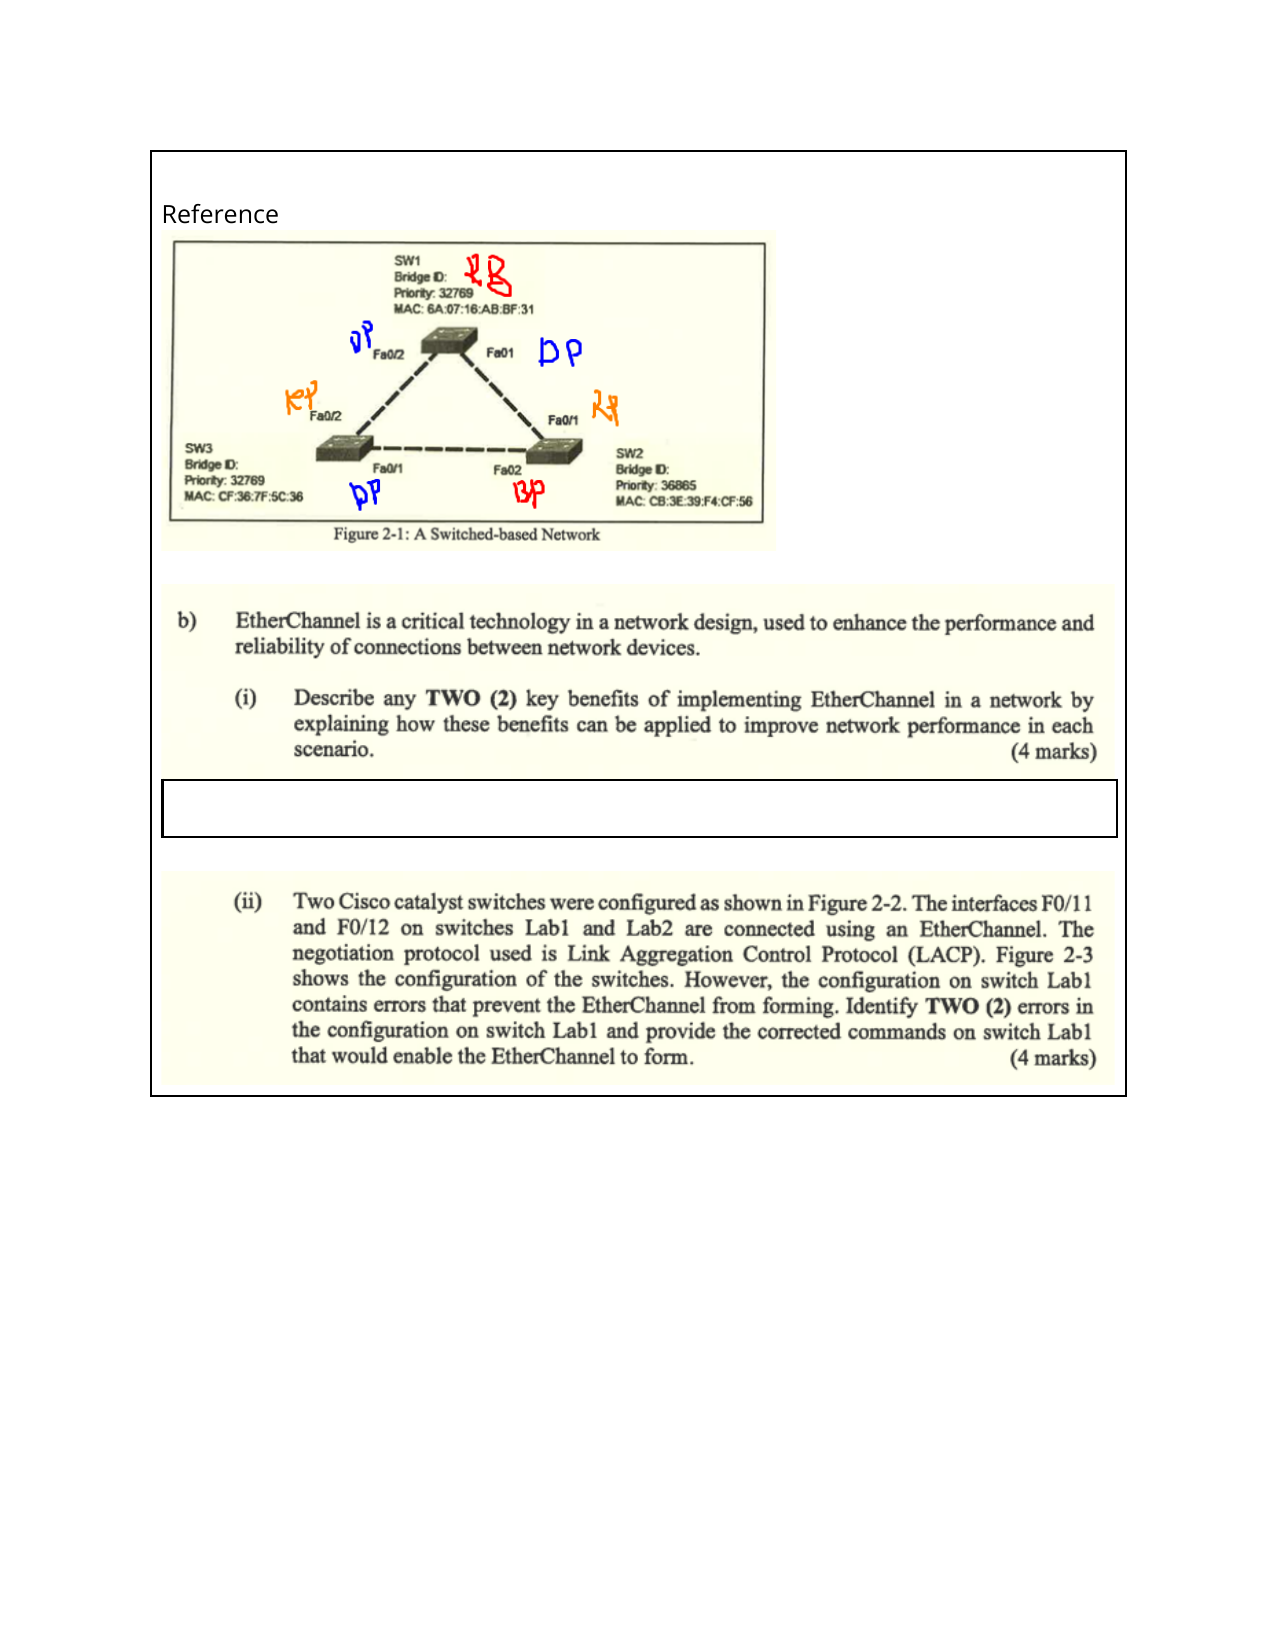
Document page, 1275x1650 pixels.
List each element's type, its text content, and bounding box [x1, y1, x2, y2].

table_cell Oct 2024 Reference [152, 152, 1125, 1094]
picture [161, 584, 1115, 779]
picture [161, 230, 777, 551]
picture [161, 871, 1115, 1085]
